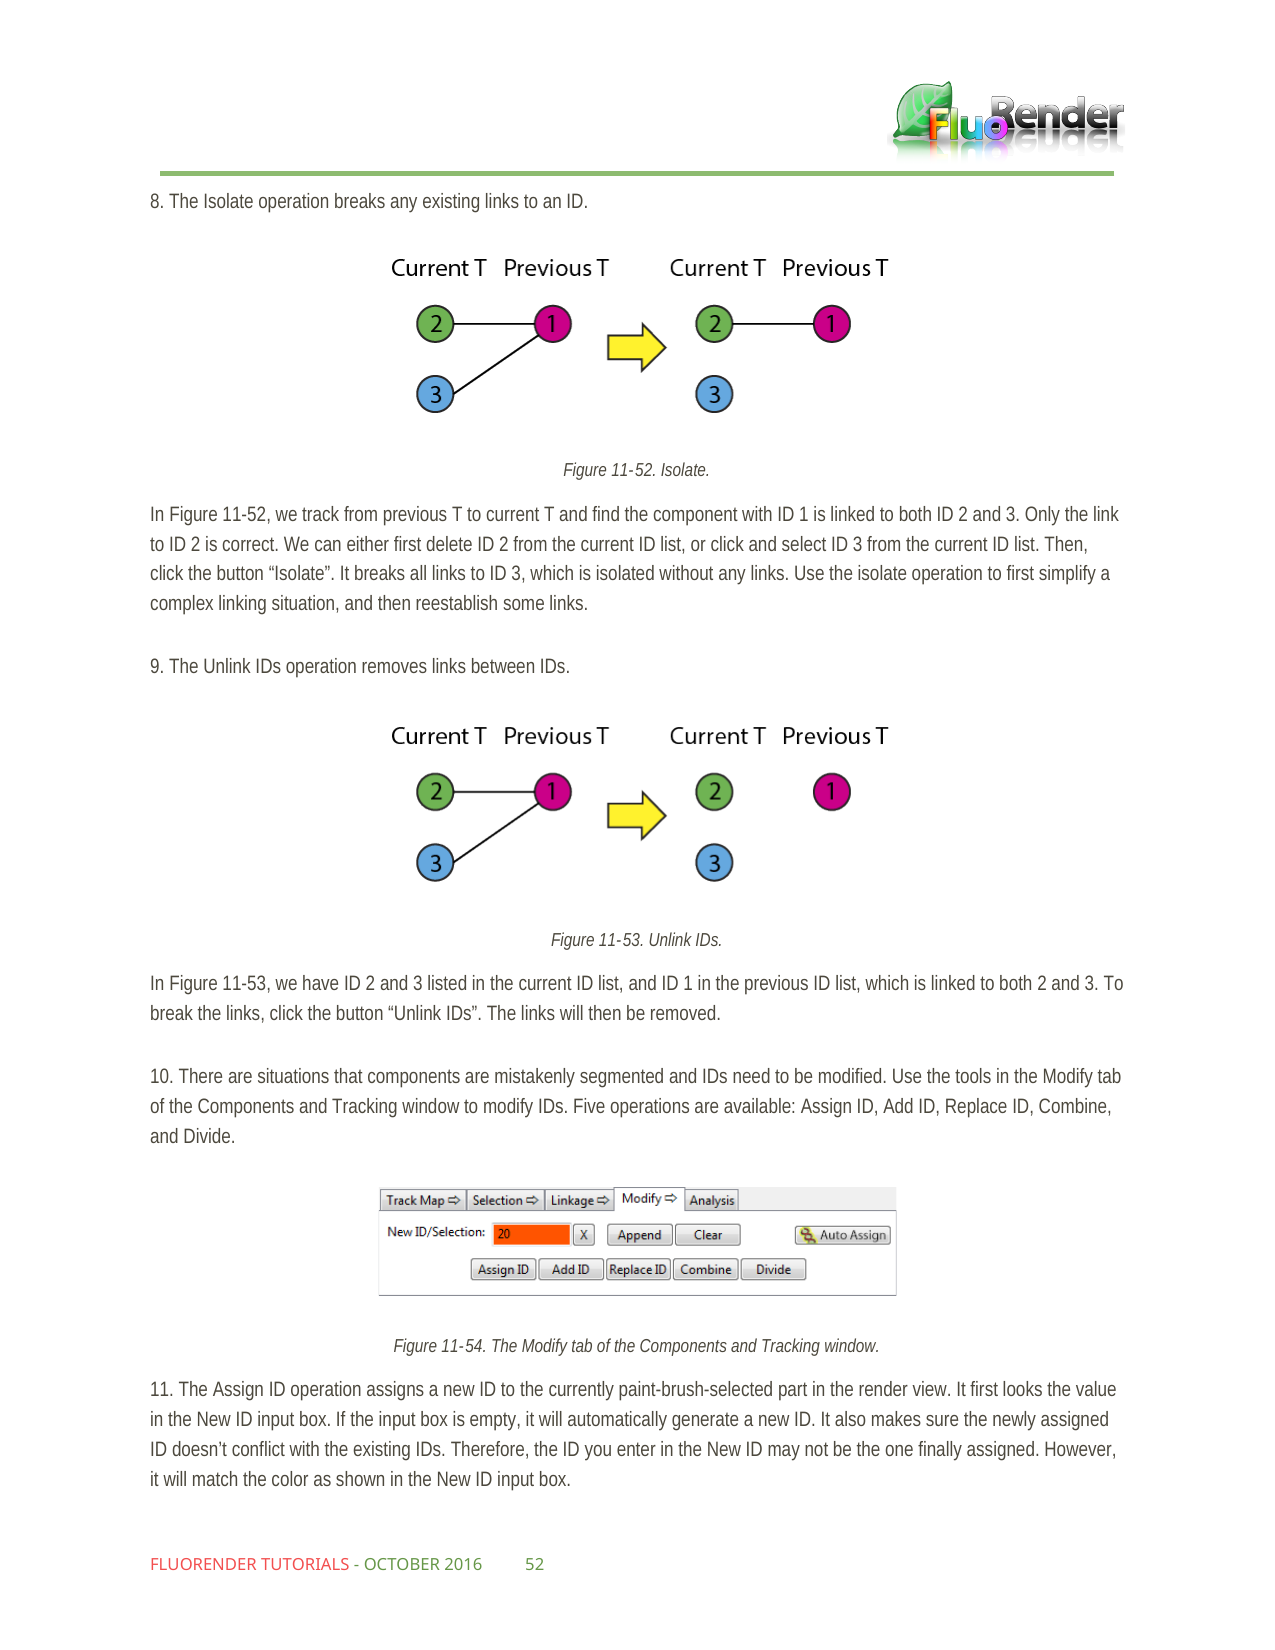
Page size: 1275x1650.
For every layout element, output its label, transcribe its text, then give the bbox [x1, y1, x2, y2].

text 9. The Unlink IDs operation removes links between IDs. [150, 654, 1125, 678]
text 10. There are situations that components are mistakenly segmented and IDs need to be modified. Use the tools in the Modify tab of the Components and Tracking window to modify IDs. Five operations are available: Assign ID, Add ID, Replace ID, Combine, and Divide. [150, 1064, 1125, 1148]
text 8. The Isolate operation breaks any existing links to an ID. [150, 189, 1125, 213]
picture [384, 717, 891, 890]
picture [384, 252, 891, 420]
text 11. The Assign ID operation assigns a new ID to the currently paint-brush-selected part in the render view. It first looks the value in the New ID input box. If the input box is empty, it will automatically generate a new ID. It also makes sure the newly assigned ID doesn’t conflict with the existing IDs. Therefore, the ID you enter in the New ID may not be the one finally assigned. However, it will match the color as shown in the New ID input box. [150, 1377, 1125, 1491]
picture [887, 75, 1125, 165]
picture [378, 1187, 897, 1296]
